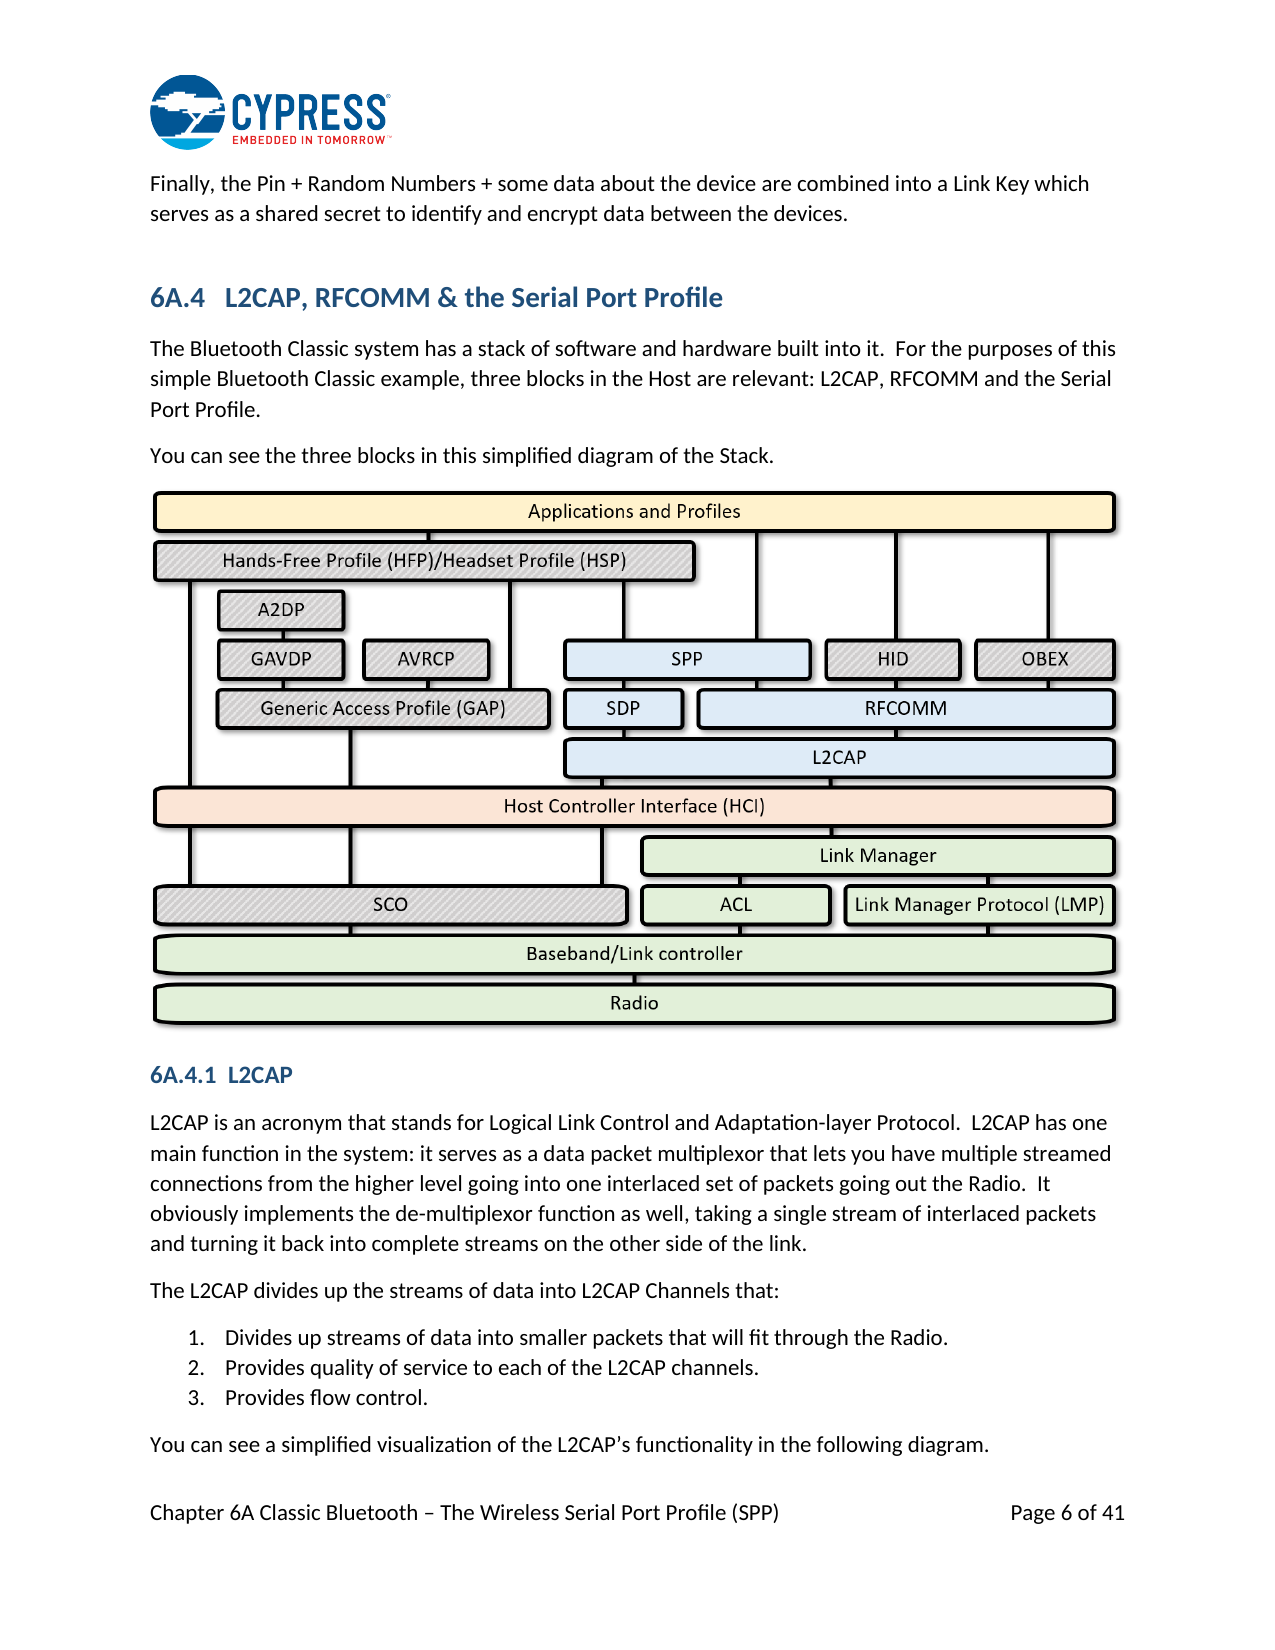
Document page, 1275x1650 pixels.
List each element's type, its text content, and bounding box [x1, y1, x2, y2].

list Provides flow control. [187, 1383, 1125, 1412]
text You can see the three blocks in this simplified diagram of the Stack. [150, 442, 1125, 469]
picture [150, 488, 1125, 1036]
subtitle L2CAP [150, 1059, 1125, 1089]
text You can see a simplified visualization of the L2CAP’s functionality in the following diagram. [150, 1430, 1125, 1458]
subtitle L2CAP, RFCOMM & the Serial Port Profile [112, 279, 1125, 315]
text L2CAP is an acronym that stands for Logical Link Control and Adaptation-layer Protocol. L2CAP has one main function in the system: it serves as a data packet multiplexor that lets you have multiple streamed connections from the higher level going into one interlaced set of packets going out the Radio. It obviously implements the de-multiplexor function as well, taking a single stream of interlaced packets and turning it back into complete streams on the other side of the link. [150, 1108, 1125, 1257]
list Provides quality of service to each of the L2CAP channels. [187, 1353, 1125, 1381]
picture [150, 75, 392, 150]
text The Bluetooth Classic system has a stack of software and hardware built into it. For the purposes of this simple Bluetooth Classic example, three blocks in the Host are relevant: L2CAP, RFCOMM and the Serial Port Profile. [150, 334, 1125, 423]
list Divides up streams of data into smaller packets that will fit through the Radio. [187, 1323, 1125, 1351]
text The L2CAP divides up the streams of data into L2CAP Channels that: [150, 1276, 1125, 1304]
text Finally, the Pin + Random Numbers + some data about the device are combined into a Link Key which serves as a shared secret to identify and encrypt data between the devices. [150, 169, 1125, 227]
